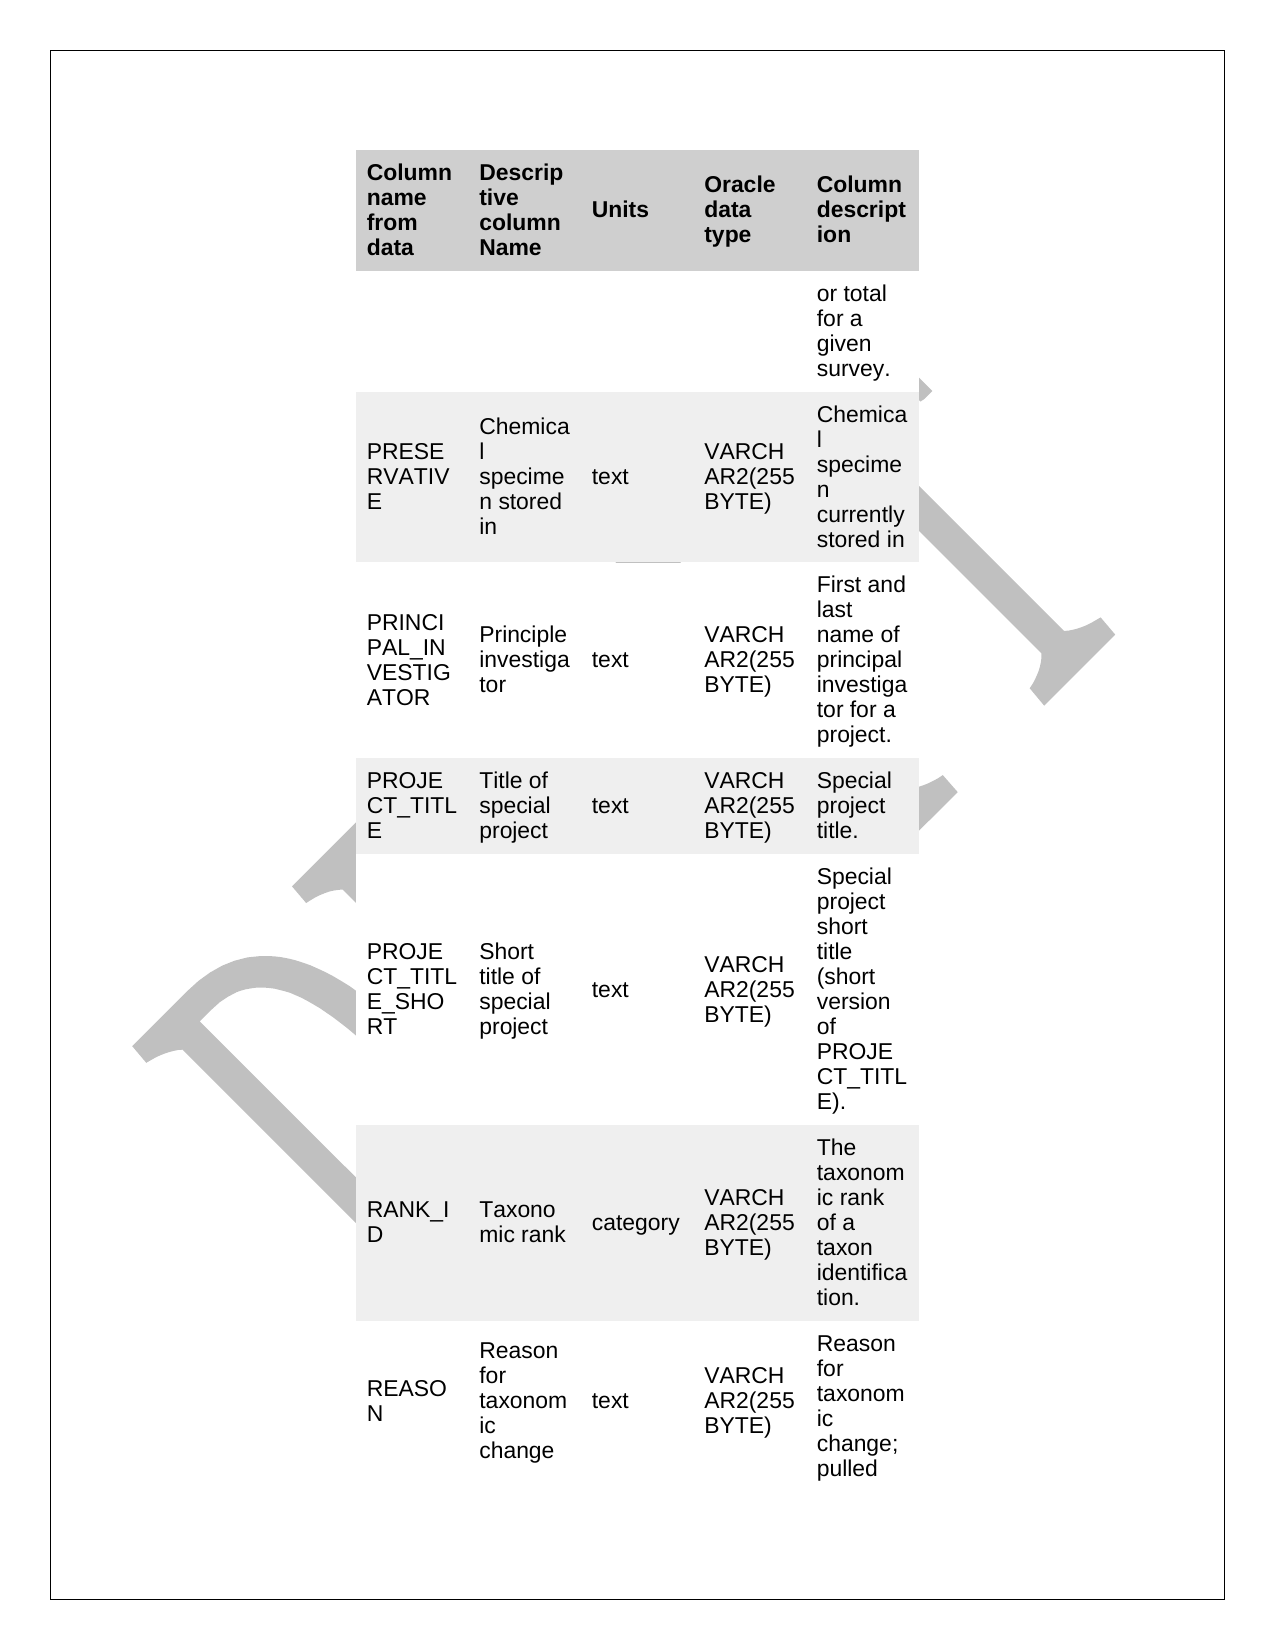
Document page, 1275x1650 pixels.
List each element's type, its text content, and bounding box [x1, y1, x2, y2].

table_header Column description [806, 150, 919, 271]
table_header Column name from data [356, 150, 469, 271]
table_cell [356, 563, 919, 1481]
table_header Descriptive column Name [469, 150, 581, 271]
table_header Oracle data type [694, 150, 806, 271]
table_header Units [581, 150, 694, 271]
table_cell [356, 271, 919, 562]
